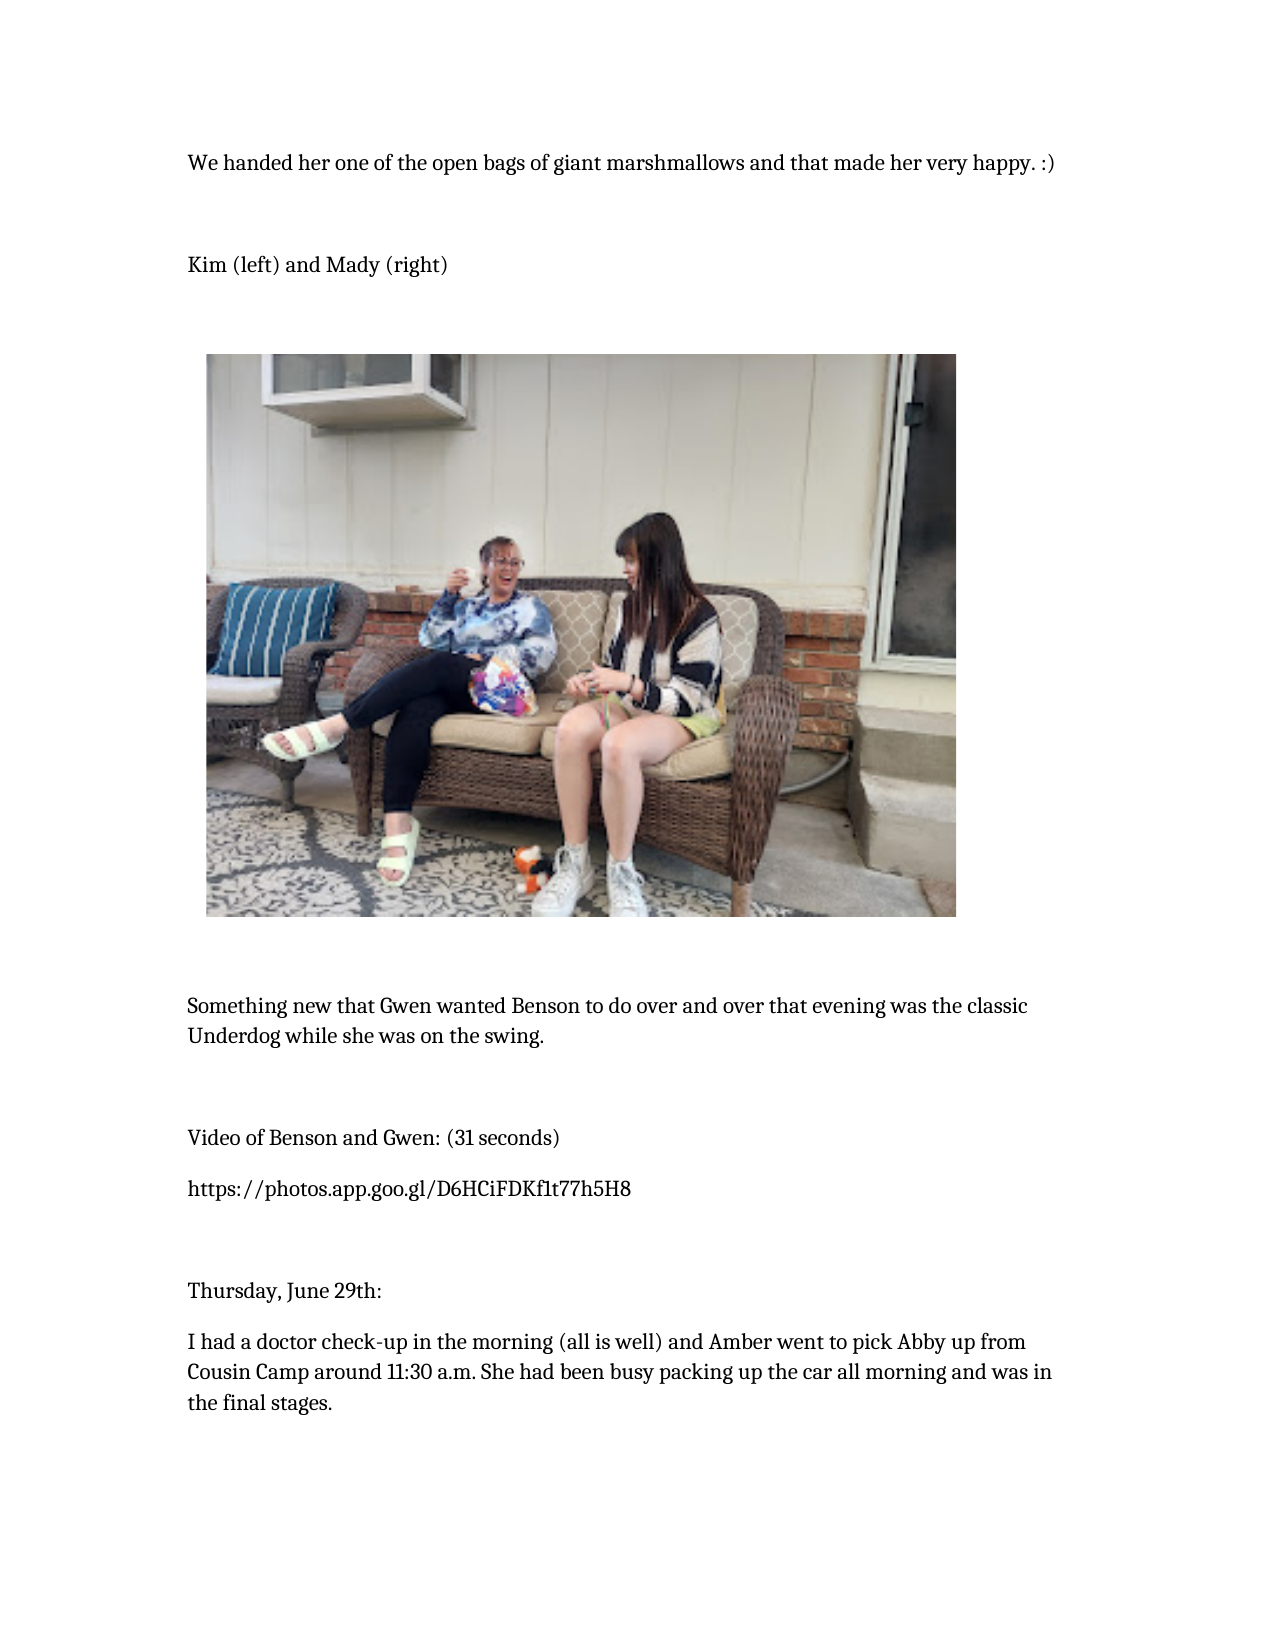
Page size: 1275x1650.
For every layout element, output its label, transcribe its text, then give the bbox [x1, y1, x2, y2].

text Thursday, June 29th: [187, 1278, 1087, 1304]
text We handed her one of the open bags of giant marshmallows and that made her very happy. :) [187, 150, 1087, 176]
picture [206, 354, 957, 917]
text Something new that Gwen wanted Benson to do over and over that evening was the classic Underdog while she was on the swing. [187, 992, 1087, 1049]
text Video of Benson and Gwen: (31 seconds) [187, 1125, 1087, 1151]
text I had a doctor check-up in the morning (all is well) and Amber went to pick Abby up from Cousin Camp around 11:30 a.m. She had been busy packing up the car all morning and was in the final stages. [187, 1329, 1087, 1416]
text Kim (left) and Mady (right) [187, 252, 1087, 278]
text https://photos.app.goo.gl/D6HCiFDKf1t77h5H8 [187, 1176, 1087, 1202]
